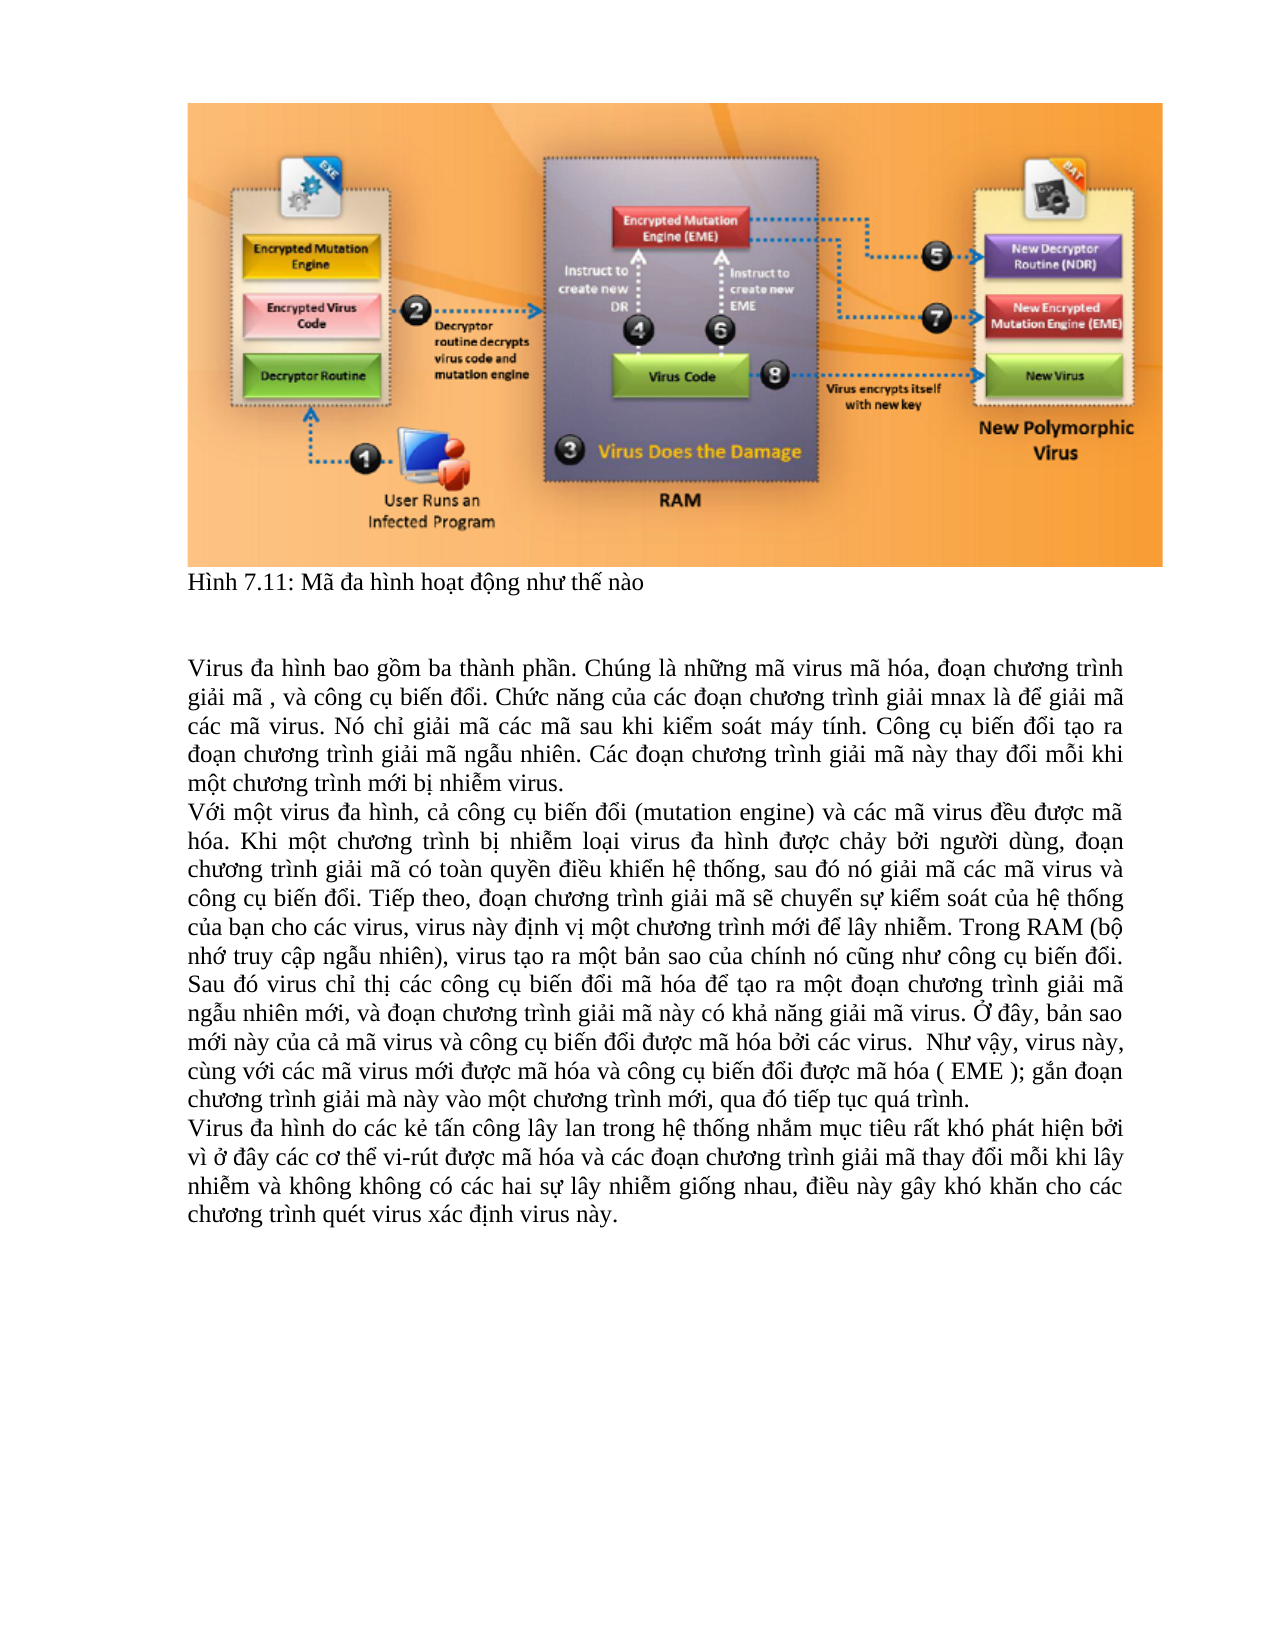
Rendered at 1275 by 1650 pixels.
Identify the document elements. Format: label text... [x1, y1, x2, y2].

picture [187, 103, 1163, 567]
text Virus đa hình do các kẻ tấn công lây lan trong hệ thống nhắm mục tiêu rất khó phát hiện bởi vì ở đây các cơ thể vi-rút được mã hóa và các đoạn chương trình giải mã thay đổi mỗi khi lây nhiễm và không không có các hai sự lây nhiễm giống nhau, điều này gây khó khăn cho các chương trình quét virus xác định virus này. [187, 1113, 1125, 1228]
text Hình 7.11: Mã đa hình hoạt động như thế nào [187, 567, 1125, 596]
text Với một virus đa hình, cả công cụ biến đổi (mutation engine) và các mã virus đều được mã hóa. Khi một chương trình bị nhiễm loại virus đa hình được chảy bởi người dùng, đoạn chương trình giải mã có toàn quyền điều khiển hệ thống, sau đó nó giải mã các mã virus và công cụ biến đổi. Tiếp theo, đoạn chương trình giải mã sẽ chuyển sự kiểm soát của hệ thống của bạn cho các virus, virus này định vị một chương trình mới để lây nhiễm. Trong RAM (bộ nhớ truy cập ngẫu nhiên), virus tạo ra một bản sao của chính nó cũng như công cụ biến đổi. Sau đó virus chỉ thị các công cụ biến đổi mã hóa để tạo ra một đoạn chương trình giải mã ngẫu nhiên mới, và đoạn chương trình giải mã này có khả năng giải mã virus. Ở đây, bản sao mới này của cả mã virus và công cụ biến đổi được mã hóa bởi các virus. Như vậy, virus này, cùng với các mã virus mới được mã hóa và công cụ biến đổi được mã hóa ( EME ); gắn đoạn chương trình giải mà này vào một chương trình mới, qua đó tiếp tục quá trình. [187, 797, 1125, 1113]
text Virus đa hình bao gồm ba thành phần. Chúng là những mã virus mã hóa, đoạn chương trình giải mã , và công cụ biến đổi. Chức năng của các đoạn chương trình giải mnax là để giải mã các mã virus. Nó chỉ giải mã các mã sau khi kiểm soát máy tính. Công cụ biến đổi tạo ra đoạn chương trình giải mã ngẫu nhiên. Các đoạn chương trình giải mã này thay đổi mỗi khi một chương trình mới bị nhiễm virus. [187, 653, 1125, 797]
